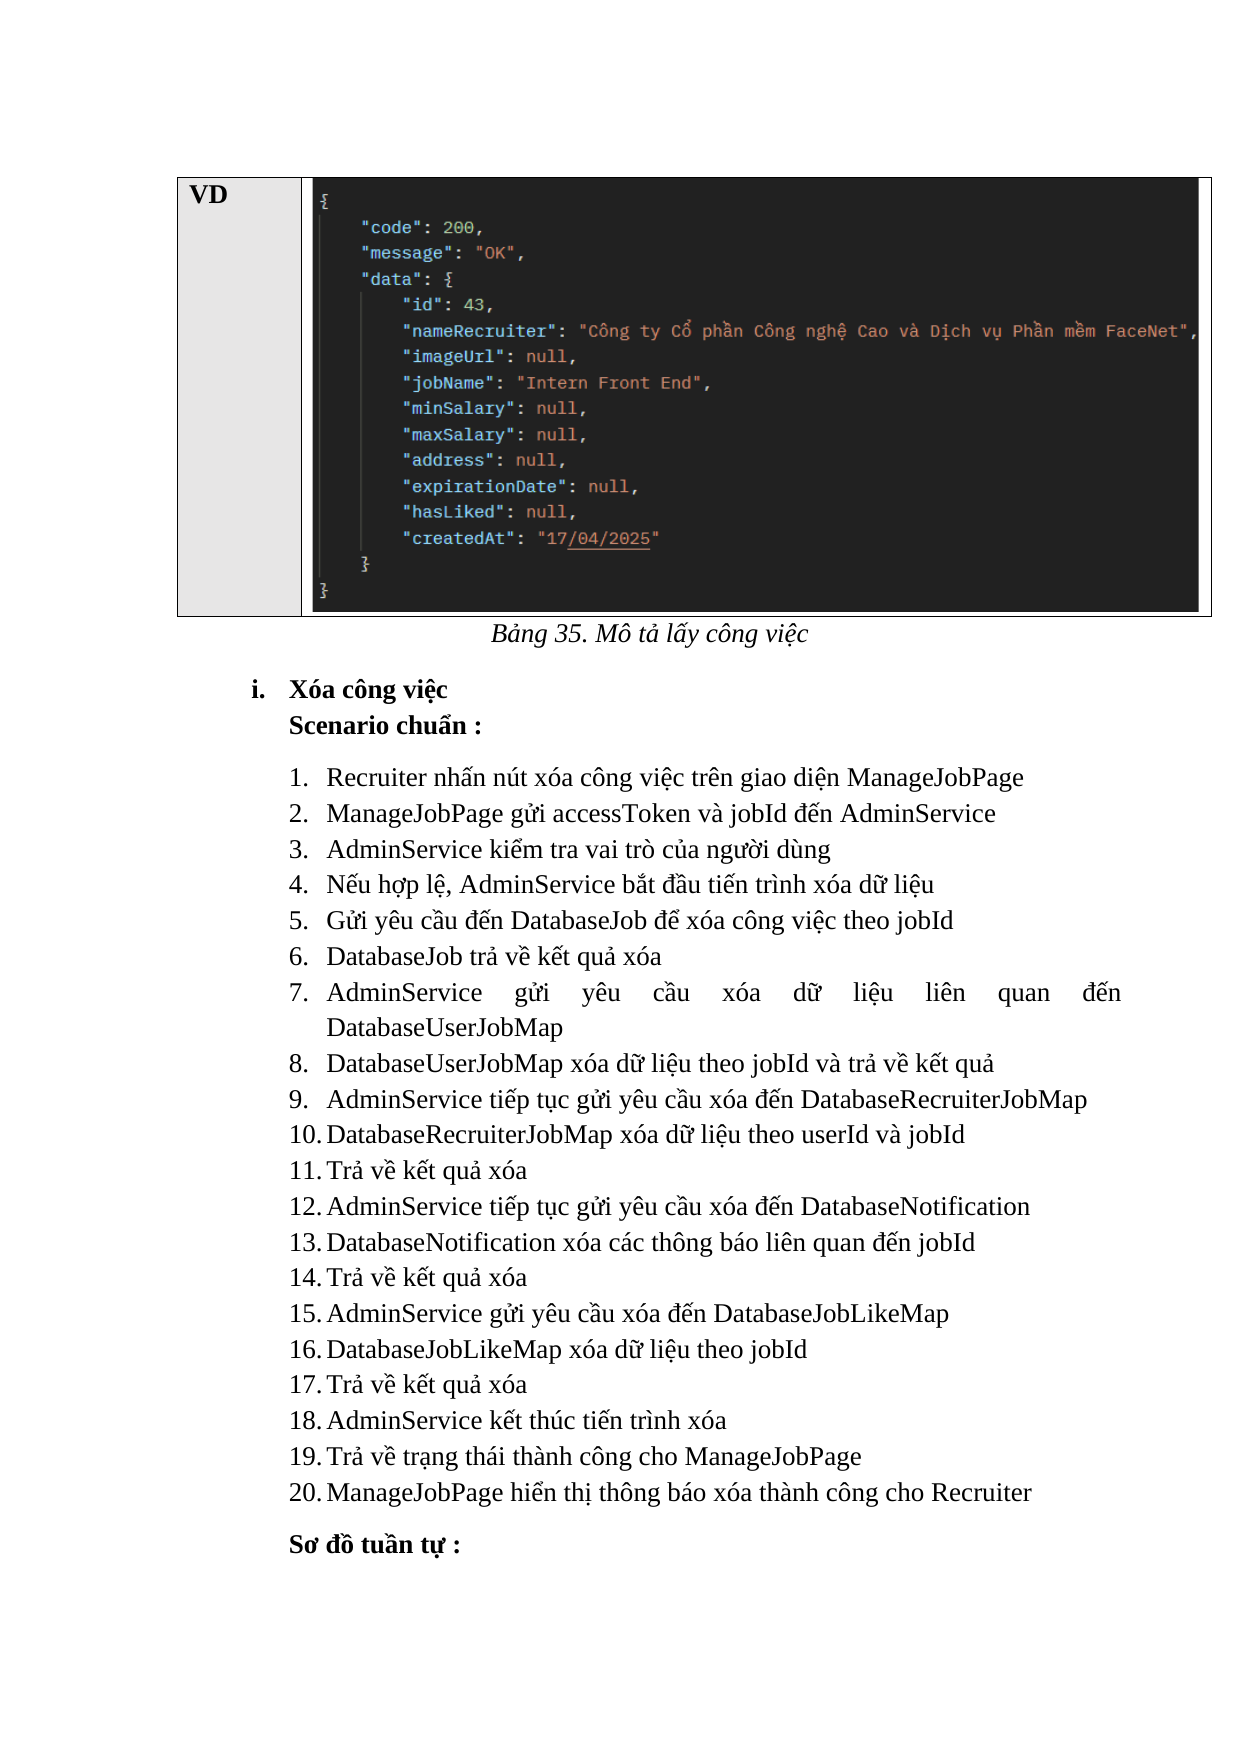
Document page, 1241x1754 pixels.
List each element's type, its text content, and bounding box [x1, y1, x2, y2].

list DatabaseJobLikeMap xóa dữ liệu theo jobId [288, 1333, 1122, 1364]
list Trả về kết quả xóa [288, 1154, 1122, 1185]
table_cell [302, 178, 1211, 616]
list AdminService tiếp tục gửi yêu cầu xóa đến DatabaseRecruiterJobMap [288, 1083, 1122, 1114]
list DatabaseJob trả về kết quả xóa [288, 940, 1122, 971]
picture [312, 178, 1199, 612]
list Nếu hợp lệ, AdminService bắt đầu tiến trình xóa dữ liệu [288, 868, 1122, 899]
table_cell VD [178, 178, 301, 616]
list Trả về kết quả xóa [288, 1369, 1122, 1400]
list AdminService kiểm tra vai trò của người dùng [288, 833, 1122, 864]
list AdminService gửi yêu cầu xóa đến DatabaseJobLikeMap [288, 1297, 1122, 1328]
text Sơ đồ tuần tự : [213, 1528, 1122, 1559]
list DatabaseRecruiterJobMap xóa dữ liệu theo userId và jobId [288, 1118, 1122, 1150]
list DatabaseNotification xóa các thông báo liên quan đến jobId [288, 1226, 1122, 1257]
list Gửi yêu cầu đến DatabaseJob để xóa công việc theo jobId [288, 904, 1122, 935]
list ManageJobPage gửi accessToken và jobId đến AdminService [288, 797, 1122, 828]
list AdminService tiếp tục gửi yêu cầu xóa đến DatabaseNotification [288, 1190, 1122, 1221]
list Trả về kết quả xóa [288, 1261, 1122, 1293]
list ManageJobPage hiển thị thông báo xóa thành công cho Recruiter [288, 1476, 1122, 1507]
list Trả về trạng thái thành công cho ManageJobPage [288, 1440, 1122, 1471]
list AdminService gửi yêu cầu xóa dữ liệu liên quan đến DatabaseUserJobMap [288, 976, 1122, 1042]
list DatabaseUserJobMap xóa dữ liệu theo jobId và trả về kết quả [288, 1047, 1122, 1078]
list Recruiter nhấn nút xóa công việc trên giao diện ManageJobPage [288, 761, 1122, 792]
text Scenario chuẩn : [213, 709, 1122, 740]
list AdminService kết thúc tiến trình xóa [288, 1404, 1122, 1436]
text Xóa công việc [251, 673, 1122, 704]
